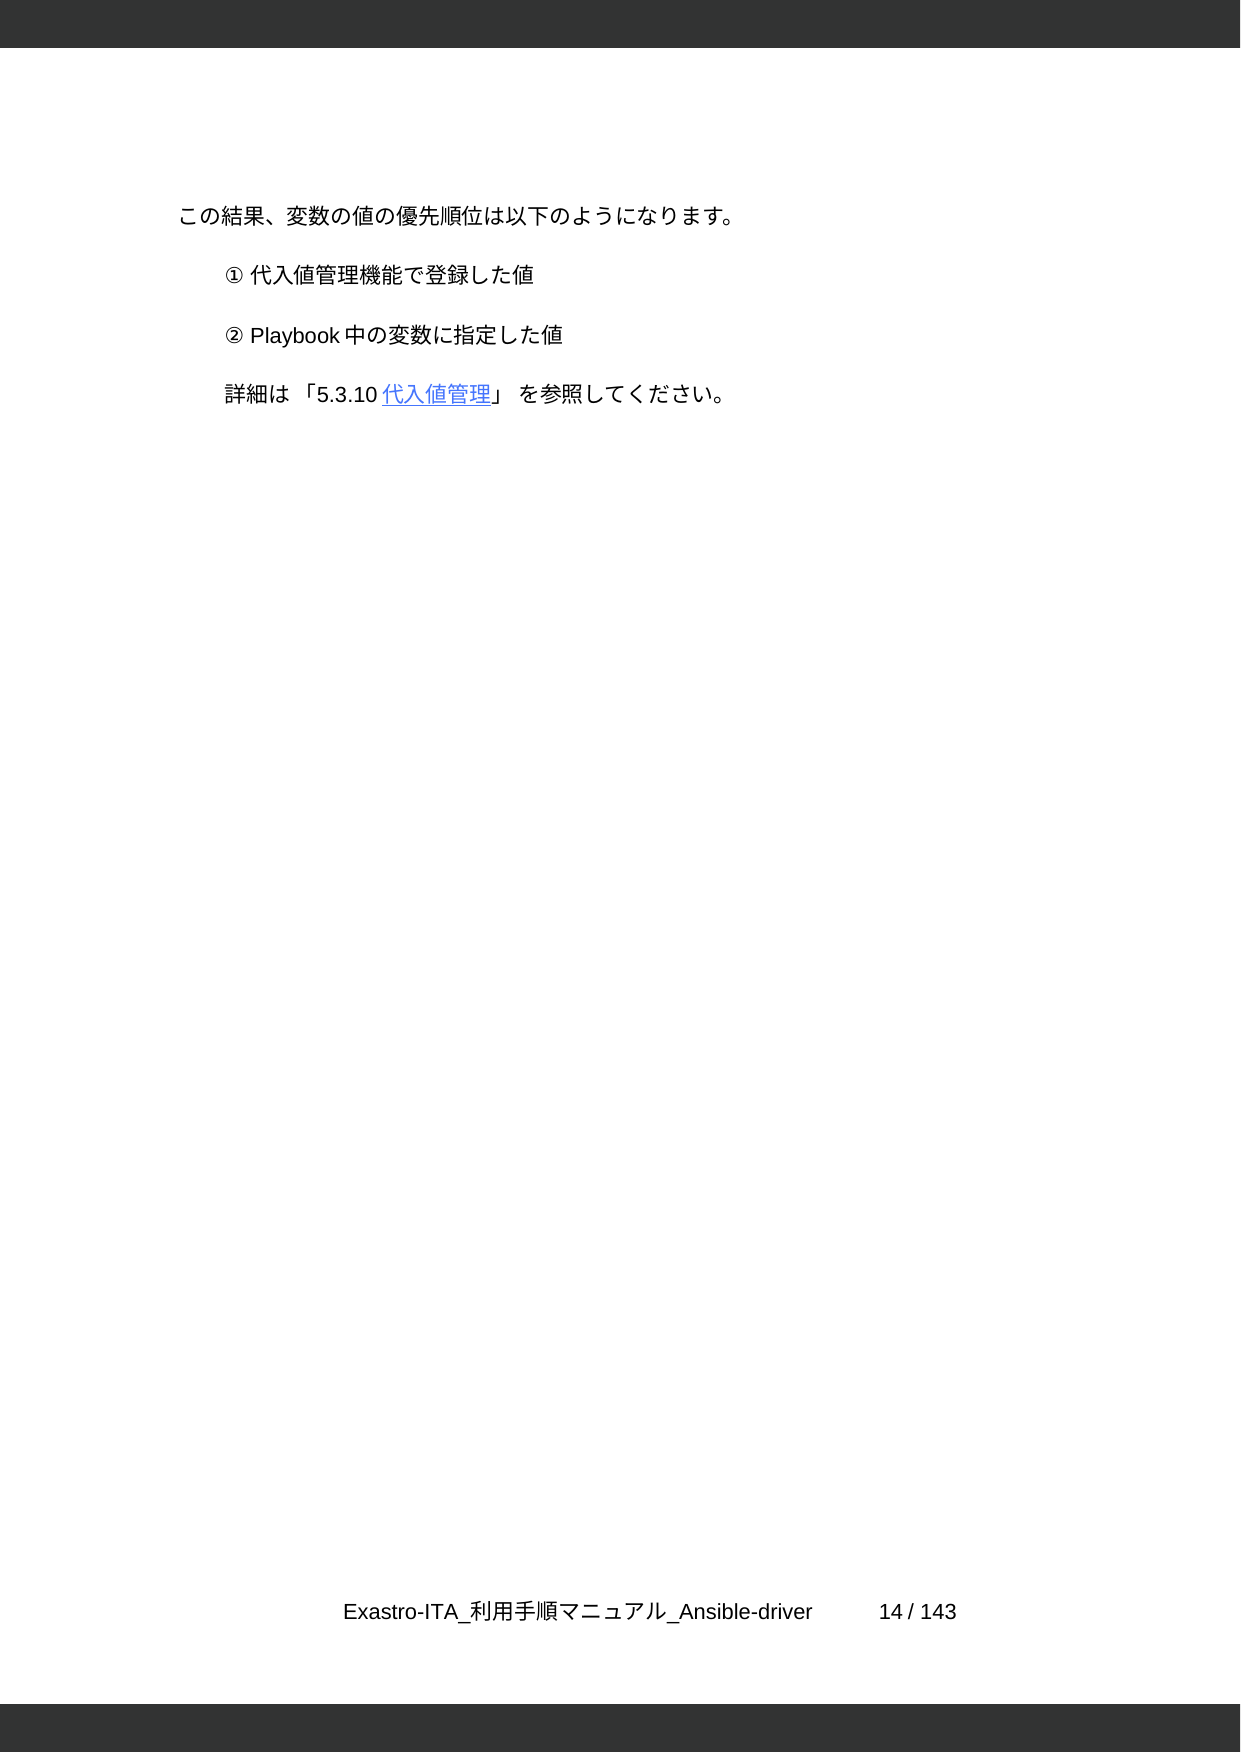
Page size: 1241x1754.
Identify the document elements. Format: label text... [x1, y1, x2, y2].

picture [0, 1704, 1241, 1752]
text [177, 155, 1152, 244]
picture [0, 0, 1241, 48]
text Playbook中の変数に指定した値 詳細は 「5.3.10代入値管理」 を参照してください。 [224, 304, 1152, 423]
text 代入値管理機能で登録した値 [224, 244, 1152, 304]
